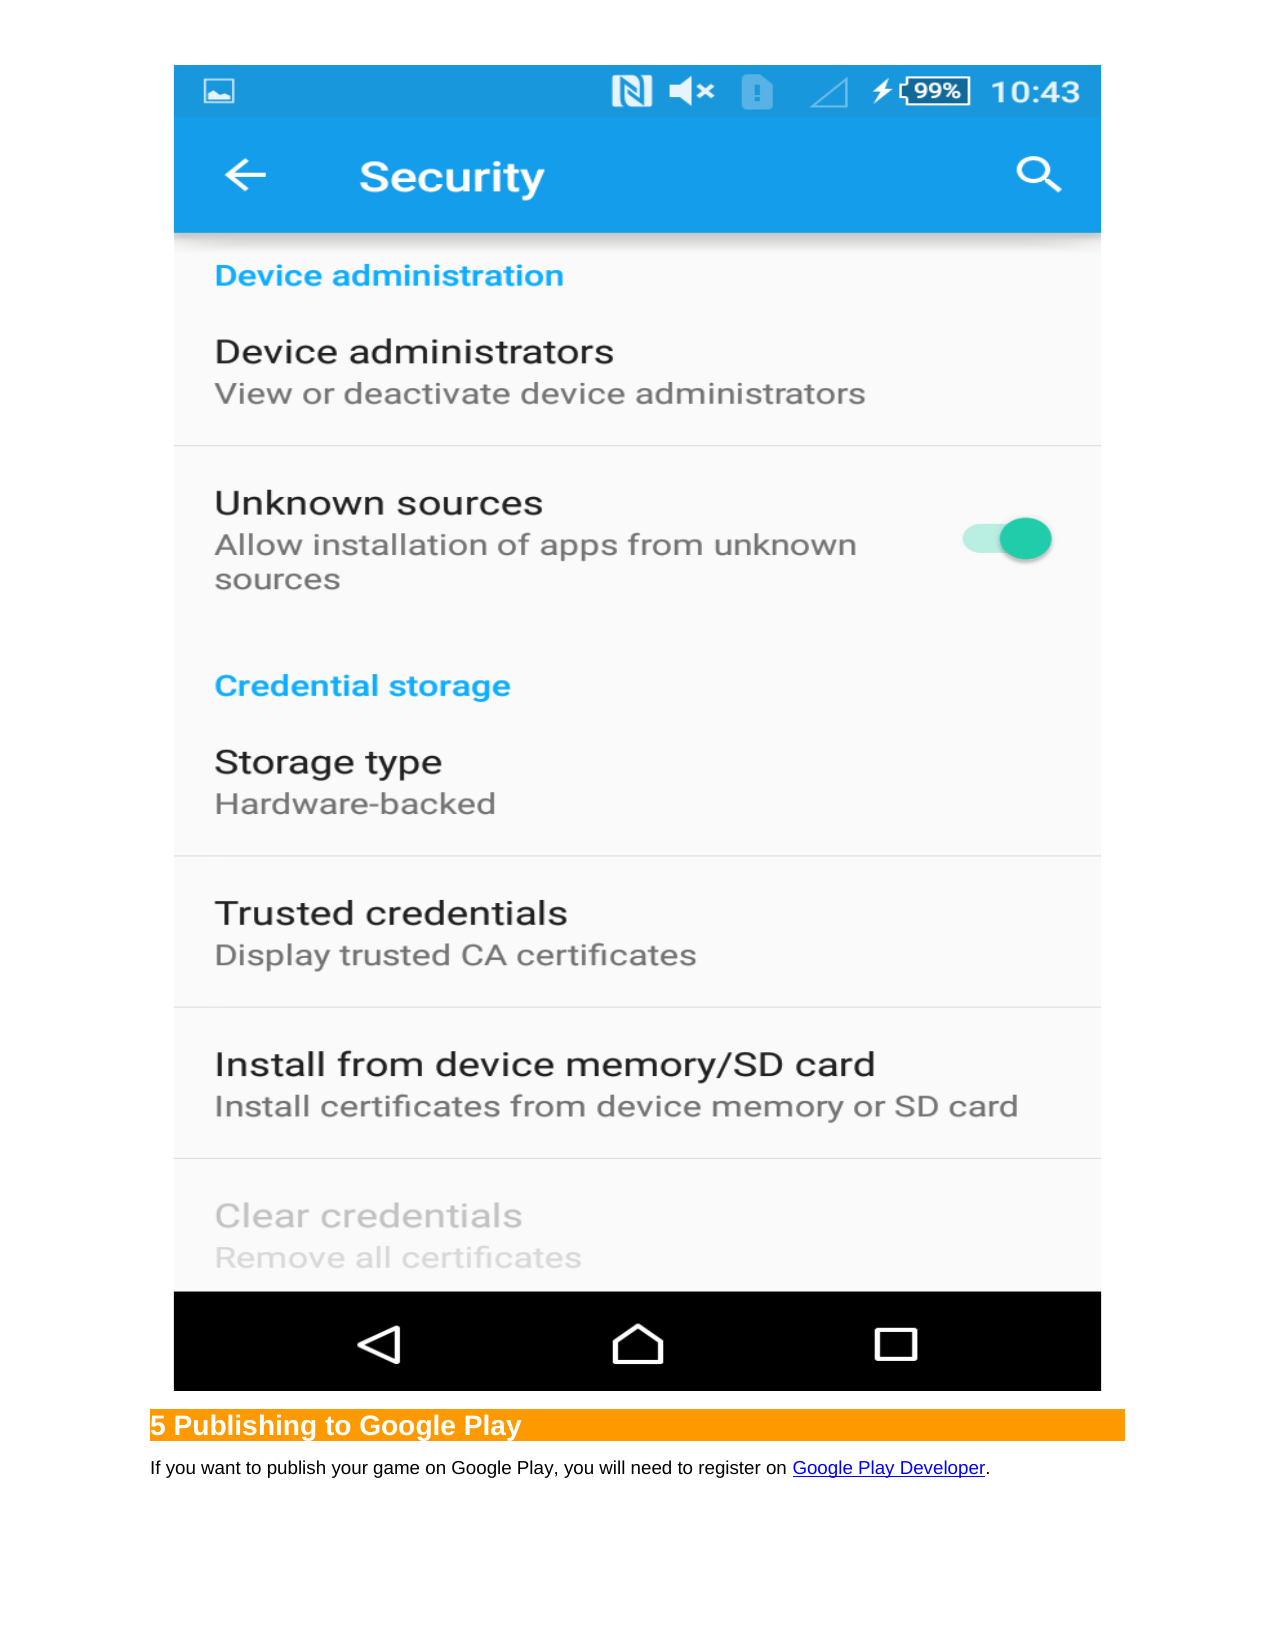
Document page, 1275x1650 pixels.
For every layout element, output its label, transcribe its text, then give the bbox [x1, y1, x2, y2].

text If you want to publish your game on Google Play, you will need to register on Google Play Developer. [150, 1457, 1125, 1479]
picture [173, 65, 1102, 1391]
subtitle 5 Publishing to Google Play [150, 1409, 1125, 1441]
